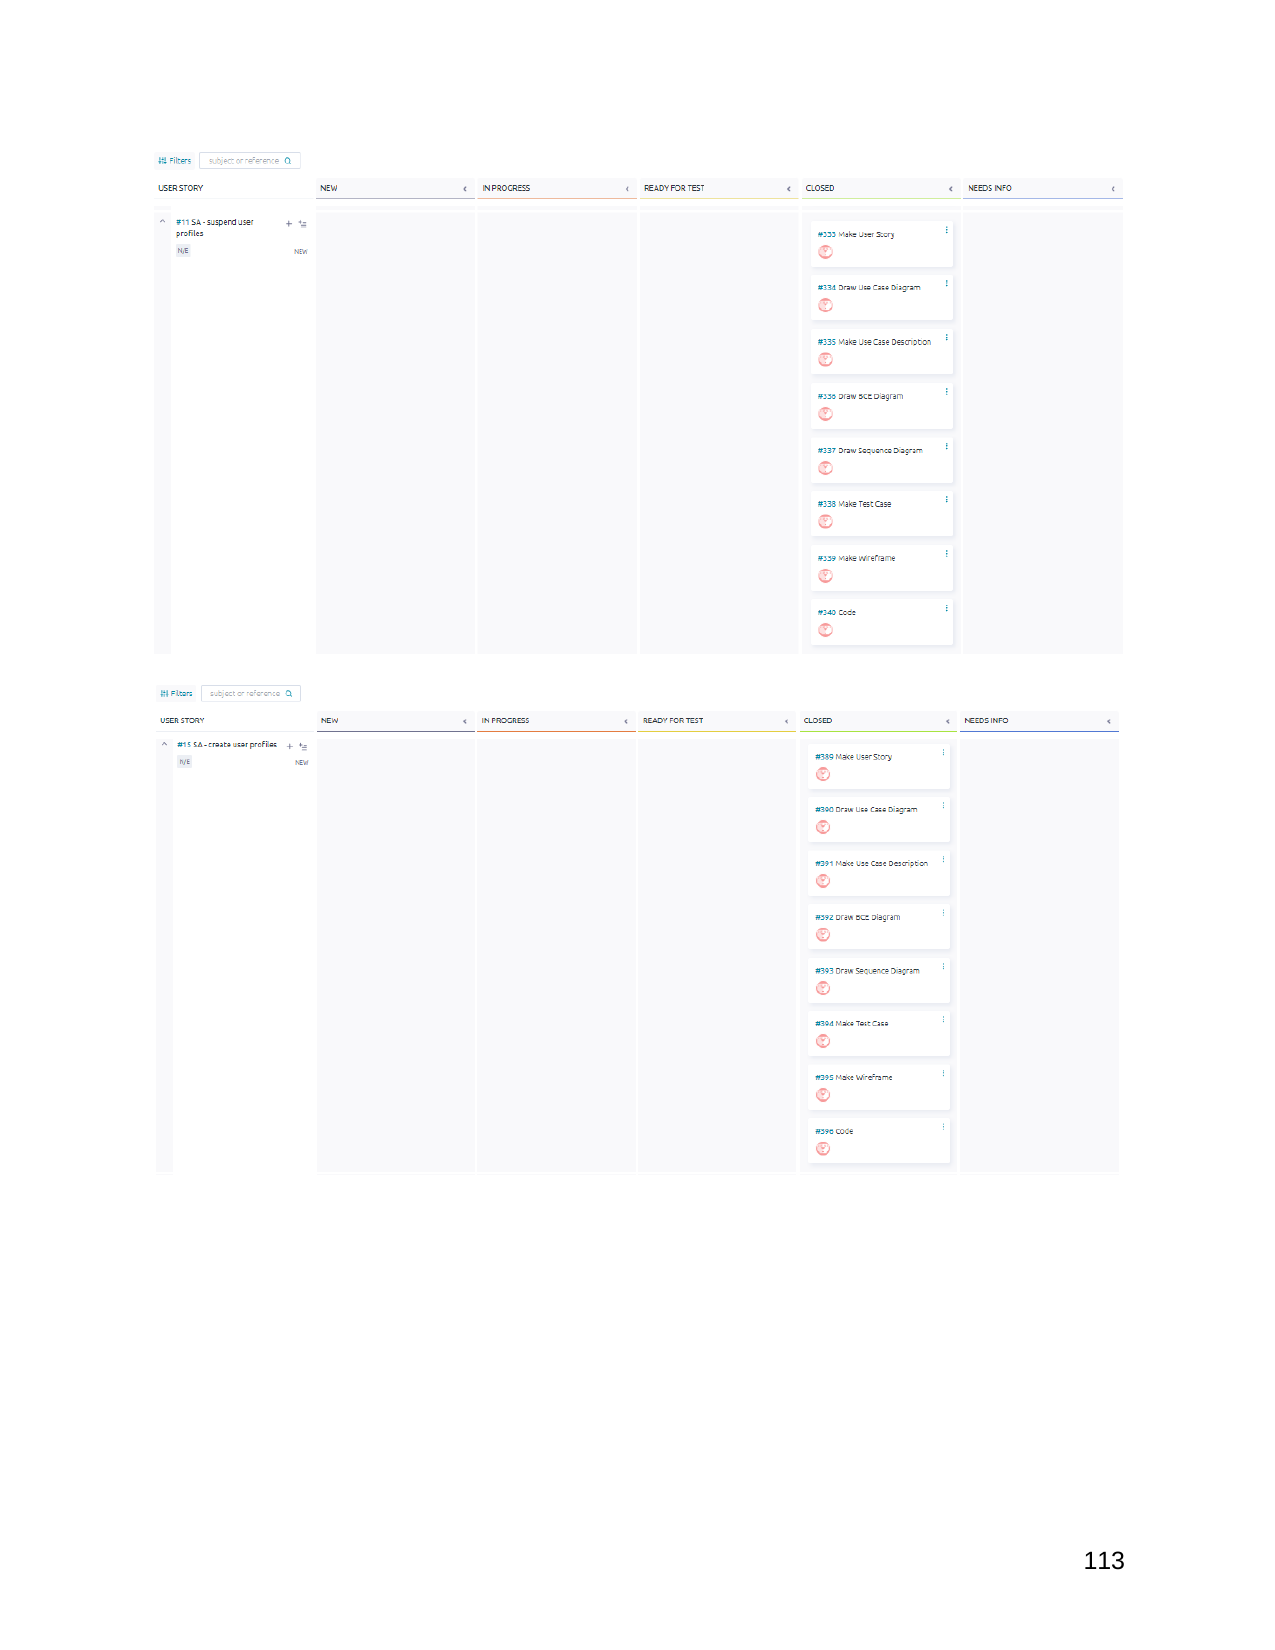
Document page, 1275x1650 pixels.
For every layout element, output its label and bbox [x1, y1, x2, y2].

picture [150, 682, 1125, 1175]
picture [150, 150, 1125, 655]
